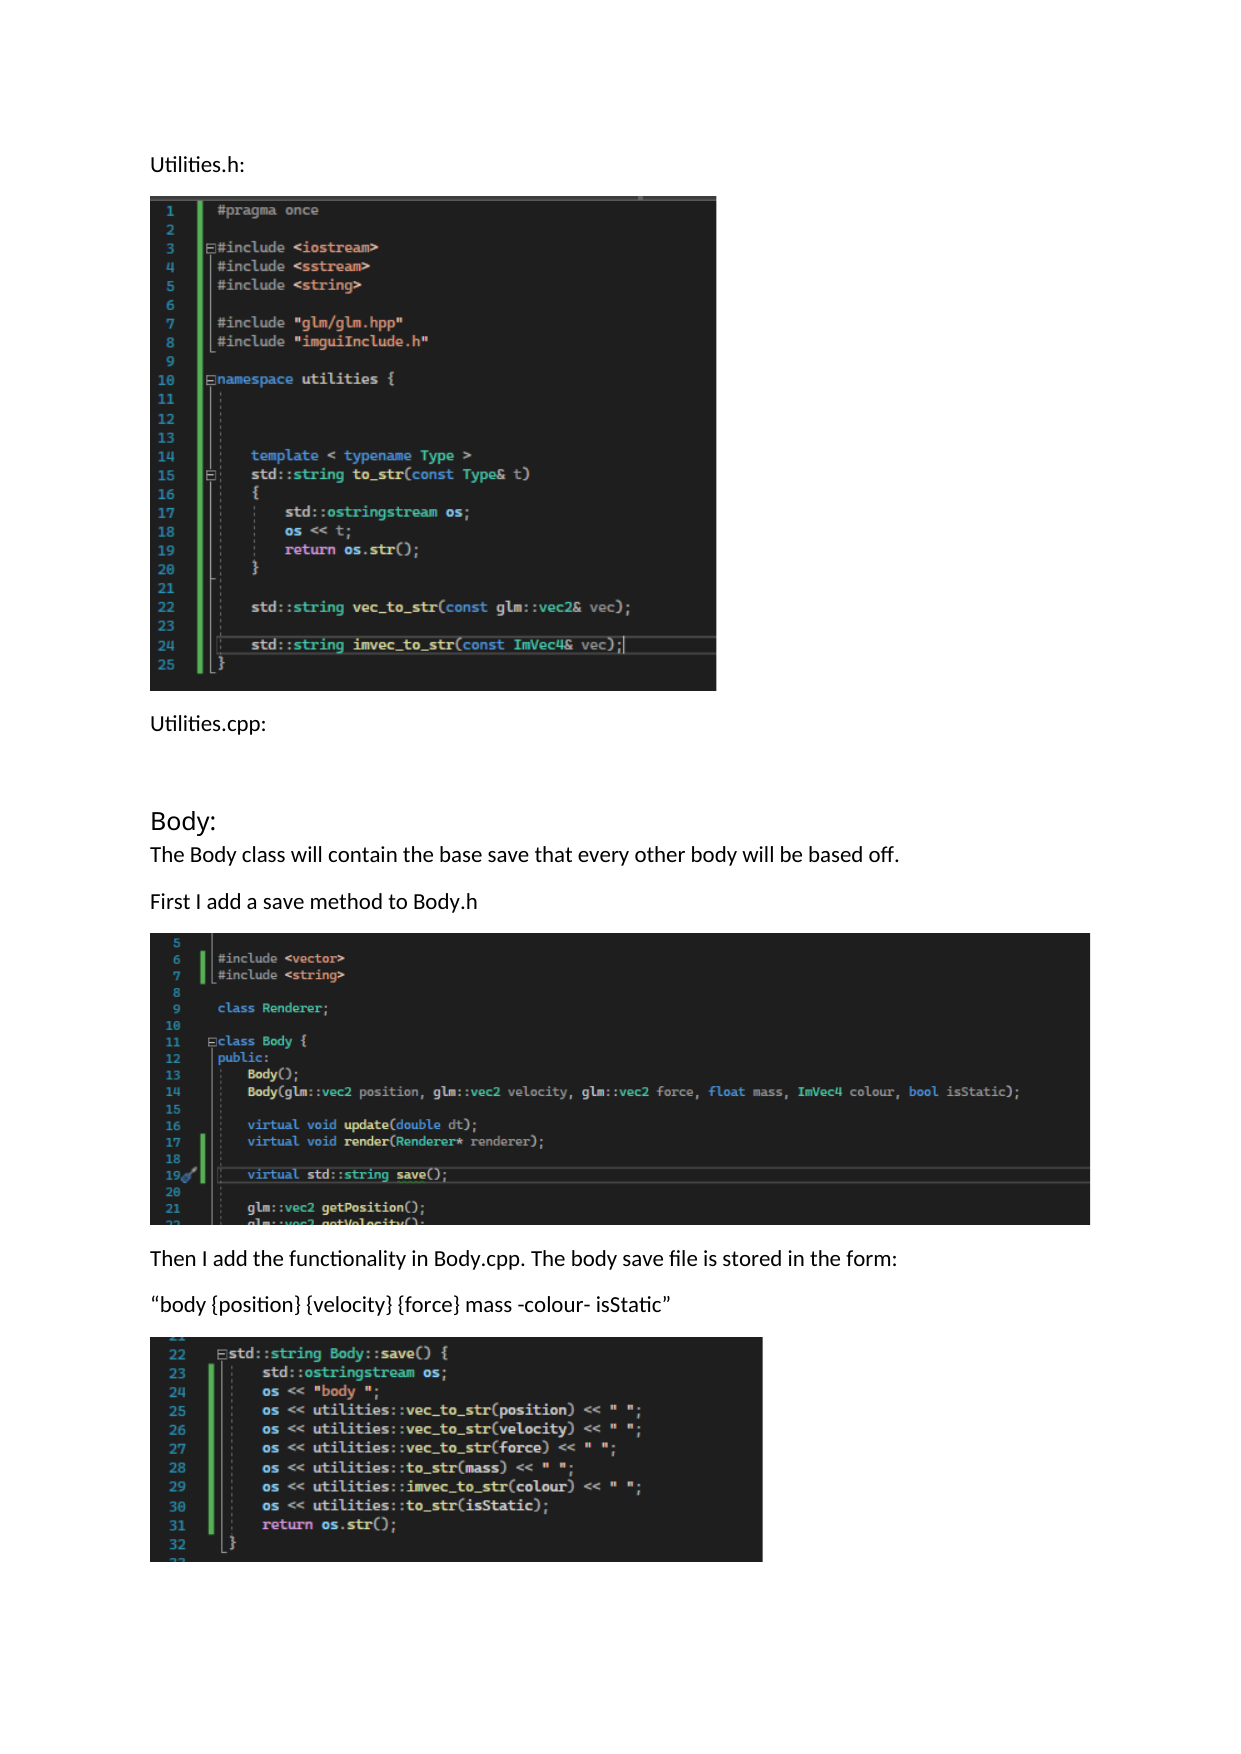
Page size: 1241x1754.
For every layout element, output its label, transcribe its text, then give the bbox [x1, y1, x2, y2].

text First I add a save method to Body.h [150, 887, 1090, 915]
picture [150, 933, 1091, 1225]
text Then I add the functionality in Body.cpp. The body save file is stored in the form: [150, 1244, 1090, 1272]
picture [150, 196, 717, 691]
text Utilities.h: [150, 150, 1090, 178]
text “body {position} {velocity} {force} mass -colour- isStatic” [150, 1291, 1090, 1319]
subtitle Body: [150, 803, 1090, 837]
picture [150, 1337, 763, 1562]
text The Body class will contain the base save that every other body will be based off. [150, 840, 1090, 868]
text Utilities.cpp: [150, 709, 1090, 738]
